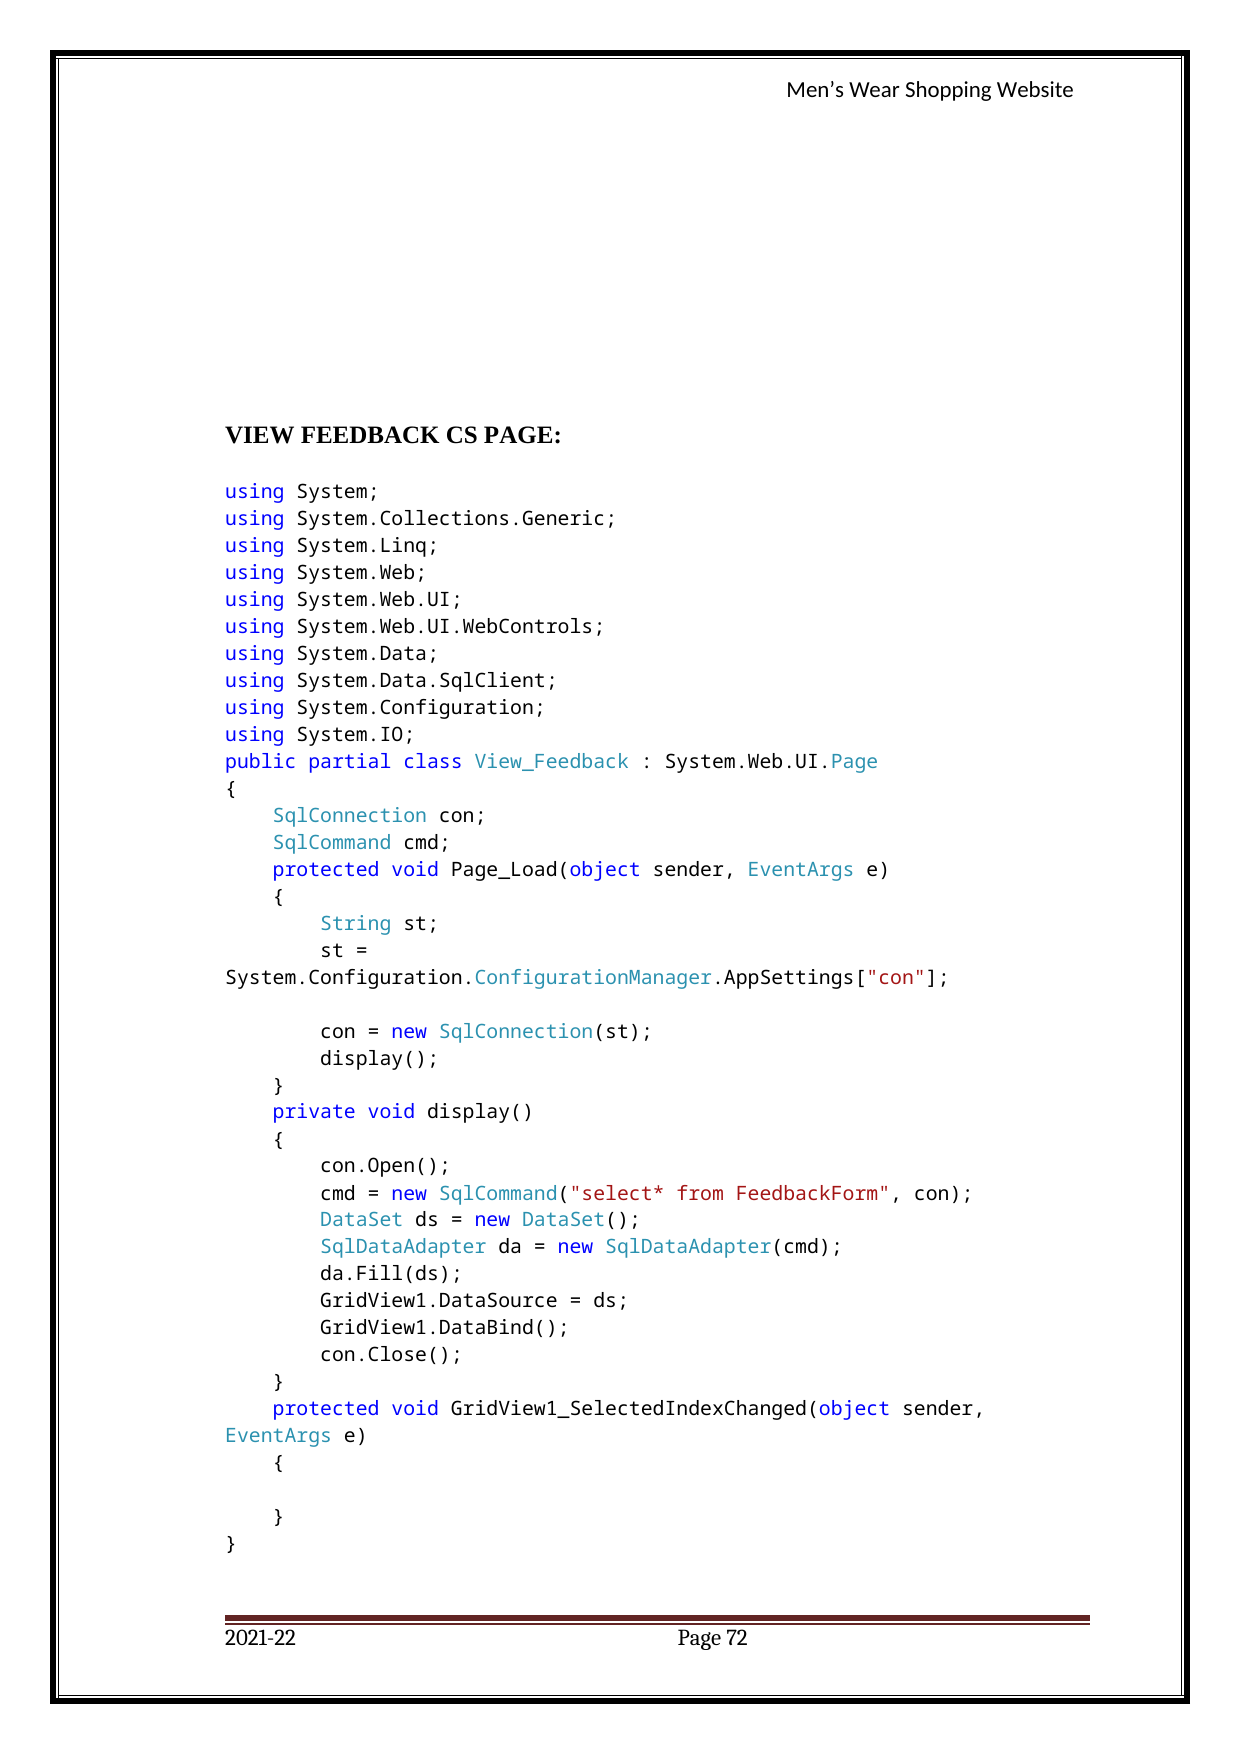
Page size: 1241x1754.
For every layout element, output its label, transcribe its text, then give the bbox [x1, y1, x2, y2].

text using System; [225, 477, 1090, 504]
text DataSet ds = new DataSet(); [225, 1206, 1090, 1233]
text } [225, 1502, 1090, 1529]
text private void display() [225, 1098, 1090, 1125]
text con = new SqlConnection(st); [225, 1017, 1090, 1044]
text using System.IO; [225, 720, 1090, 747]
text using System.Collections.Generic; [225, 504, 1090, 531]
text { [225, 882, 1090, 909]
text using System.Linq; [225, 531, 1090, 558]
text using System.Web.UI; [225, 585, 1090, 612]
text { [225, 774, 1090, 801]
text st = System.Configuration.ConfigurationManager.AppSettings["con"]; [225, 936, 1090, 990]
text SqlConnection con; [225, 801, 1090, 828]
text GridView1.DataSource = ds; [225, 1287, 1090, 1314]
text display(); [225, 1044, 1090, 1071]
text protected void Page_Load(object sender, EventArgs e) [225, 855, 1090, 882]
text SqlDataAdapter da = new SqlDataAdapter(cmd); [225, 1233, 1090, 1260]
text } [225, 1368, 1090, 1394]
text using System.Data.SqlClient; [225, 666, 1090, 693]
text protected void GridView1_SelectedIndexChanged(object sender, EventArgs e) [225, 1394, 1090, 1448]
text cmd = new SqlCommand("select* from FeedbackForm", con); [225, 1179, 1090, 1206]
text con.Close(); [225, 1341, 1090, 1368]
text } [225, 1529, 1090, 1556]
text using System.Web; [225, 558, 1090, 585]
text public partial class View_Feedback : System.Web.UI.Page [225, 747, 1090, 774]
text VIEW FEEDBACK CS PAGE: [225, 420, 1090, 448]
text using System.Data; [225, 639, 1090, 666]
text SqlCommand cmd; [225, 828, 1090, 855]
text using System.Configuration; [225, 693, 1090, 720]
text String st; [225, 909, 1090, 936]
text } [225, 1071, 1090, 1098]
text { [225, 1125, 1090, 1152]
text con.Open(); [225, 1152, 1090, 1179]
text using System.Web.UI.WebControls; [225, 612, 1090, 639]
text GridView1.DataBind(); [225, 1314, 1090, 1341]
text da.Fill(ds); [225, 1260, 1090, 1287]
text { [225, 1448, 1090, 1476]
